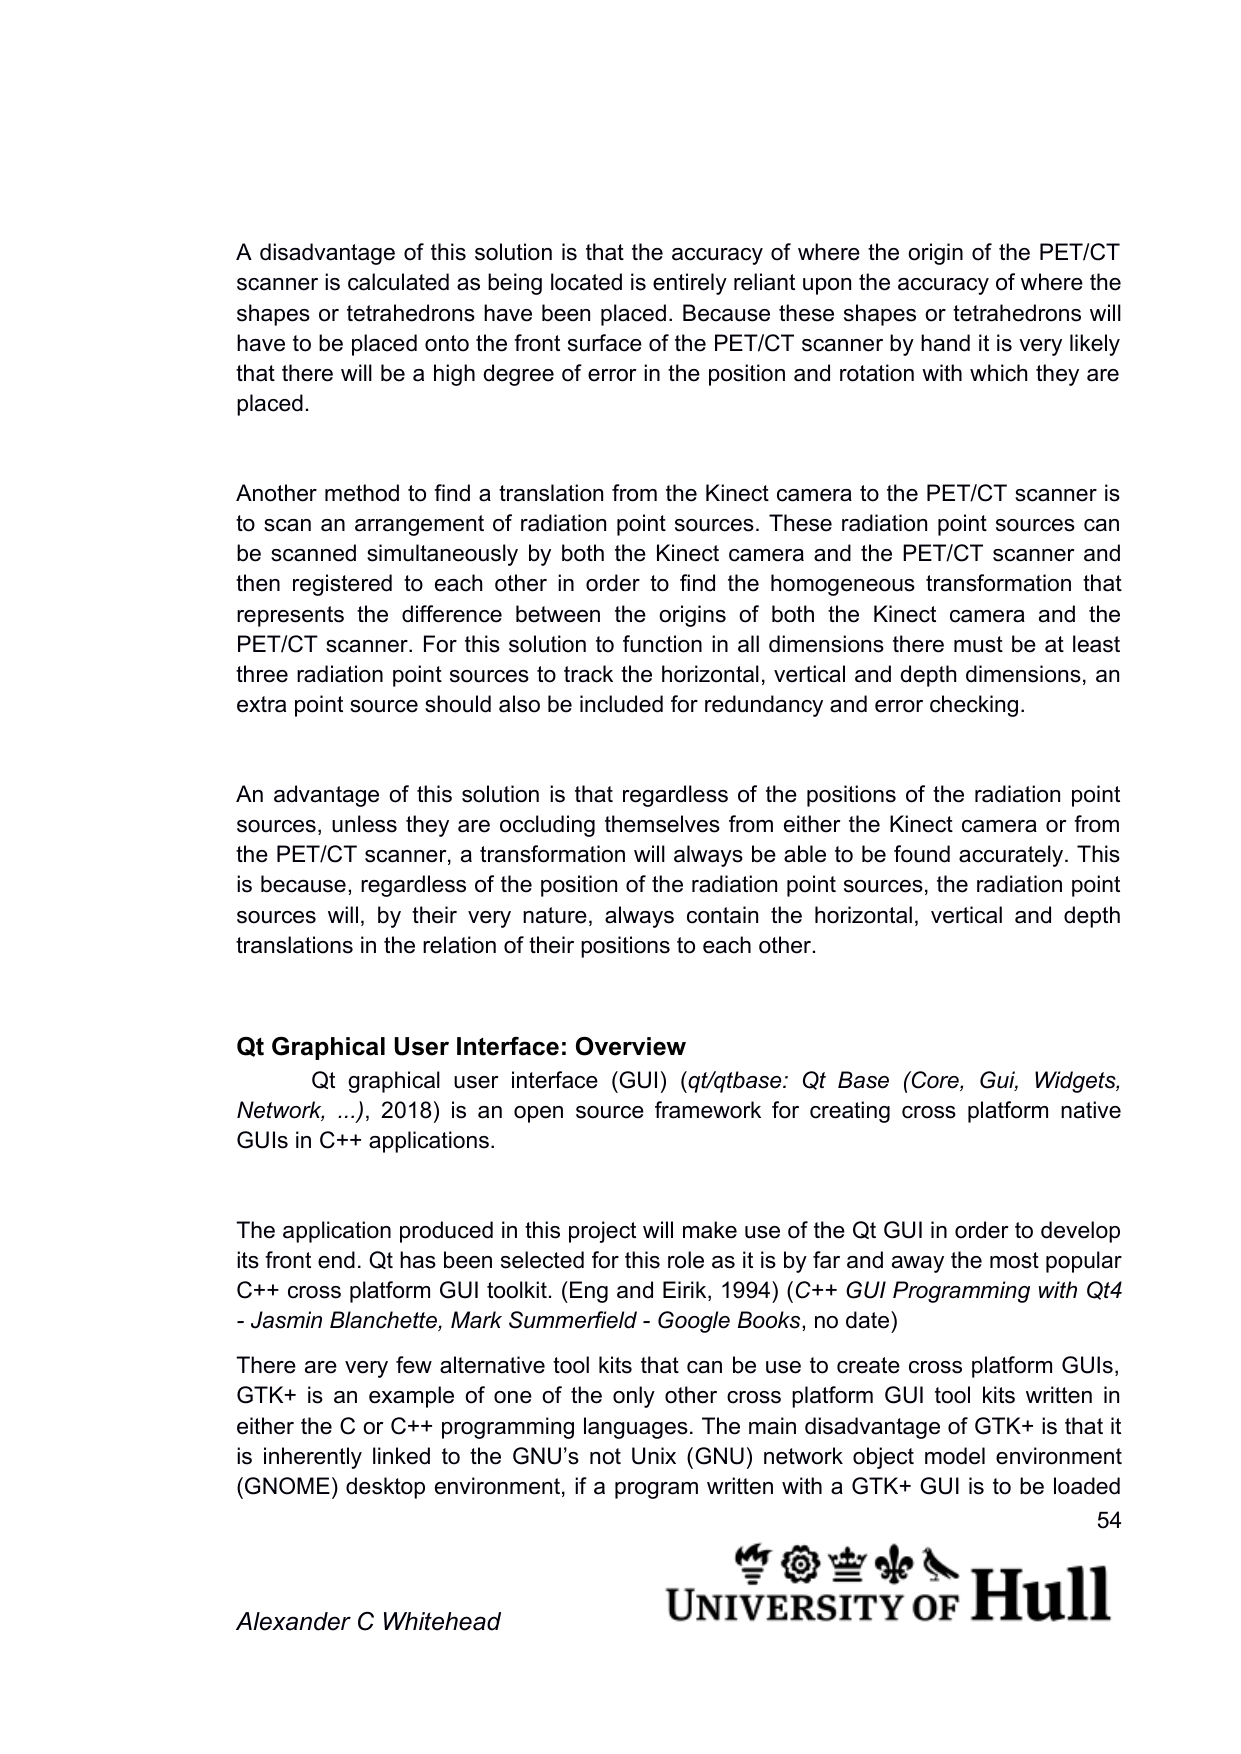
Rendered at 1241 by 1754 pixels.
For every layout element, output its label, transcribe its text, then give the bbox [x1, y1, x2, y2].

picture [659, 1533, 1119, 1631]
text The application produced in this project will make use of the Qt GUI in order to develop its front end. Qt has been selected for this role as it is by far and away the most popular C++ cross platform GUI toolkit. (Eng and Eirik, 1994) (C++ GUI Programming with Qt4 - Jasmin Blanchette, Mark Summerfield - Google Books, no date)⁠ [236, 1217, 1122, 1334]
text Another method to find a translation from the Kinect camera to the PET/CT scanner is to scan an arrangement of radiation point sources. These radiation point sources can be scanned simultaneously by both the Kinect camera and the PET/CT scanner and then registered to each other in order to find the homogeneous transformation that represents the difference between the origins of both the Kinect camera and the PET/CT scanner. For this solution to function in all dimensions there must be at least three radiation point sources to track the horizontal, vertical and depth dimensions, an extra point source should also be included for redundancy and error checking. [236, 480, 1122, 718]
text Qt graphical user interface (GUI) (qt/qtbase: Qt Base (Core, Gui, Widgets, Network, ...), 2018)⁠ is an open source framework for creating cross platform native GUIs in C++ applications. [236, 1067, 1122, 1154]
text An advantage of this solution is that regardless of the positions of the radiation point sources, unless they are occluding themselves from either the Kinect camera or from the PET/CT scanner, a transformation will always be able to be found accurately. This is because, regardless of the position of the radiation point sources, the radiation point sources will, by their very nature, always contain the horizontal, vertical and depth translations in the relation of their positions to each other. [236, 781, 1122, 958]
text A disadvantage of this solution is that the accuracy of where the origin of the PET/CT scanner is calculated as being located is entirely reliant upon the accuracy of where the shapes or tetrahedrons have been placed. Because these shapes or tetrahedrons will have to be placed onto the front surface of the PET/CT scanner by hand it is very likely that there will be a high degree of error in the position and rotation with which they are placed. [236, 239, 1122, 417]
subtitle Qt Graphical User Interface: Overview [236, 1032, 1122, 1061]
